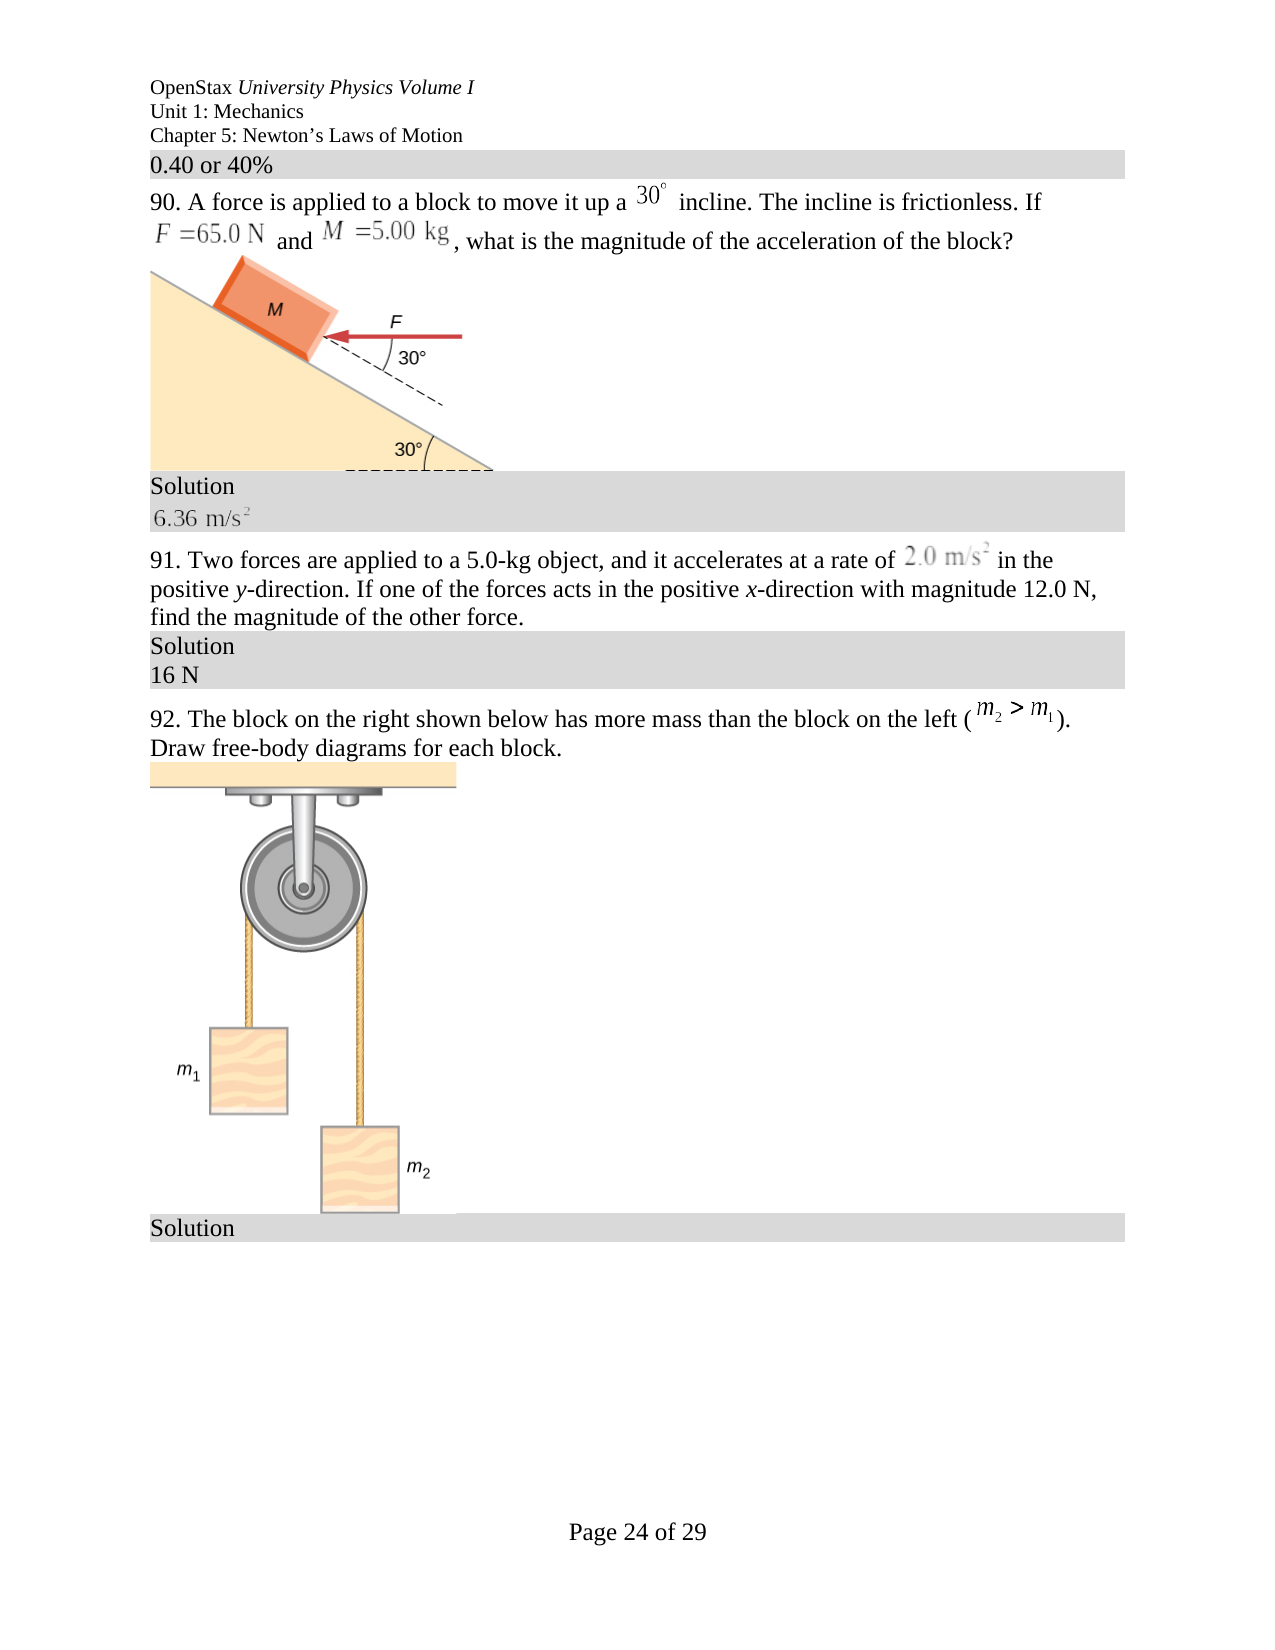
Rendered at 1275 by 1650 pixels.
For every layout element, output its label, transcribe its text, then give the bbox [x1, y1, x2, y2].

list A force is applied to a block to move it up a incline. The incline is frictionless. If and , what is the magnitude of the acceleration of the block? [150, 179, 1125, 255]
list The block on the right shown below has more mass than the block on the left (). Draw free-body diagrams for each block. [150, 689, 1125, 762]
picture [150, 255, 494, 471]
picture [150, 762, 457, 1214]
list Two forces are applied to a 5.0-kg object, and it accelerates at a rate of in the positive y-direction. If one of the forces acts in the positive x-direction with magnitude 12.0 N, find the magnitude of the other force. [150, 532, 1125, 631]
text 0.40 or 40% [150, 150, 1125, 179]
text Solution [150, 471, 1125, 499]
text Solution [150, 1213, 1125, 1242]
text Solution [150, 631, 1125, 660]
text 16 N [150, 660, 1125, 689]
